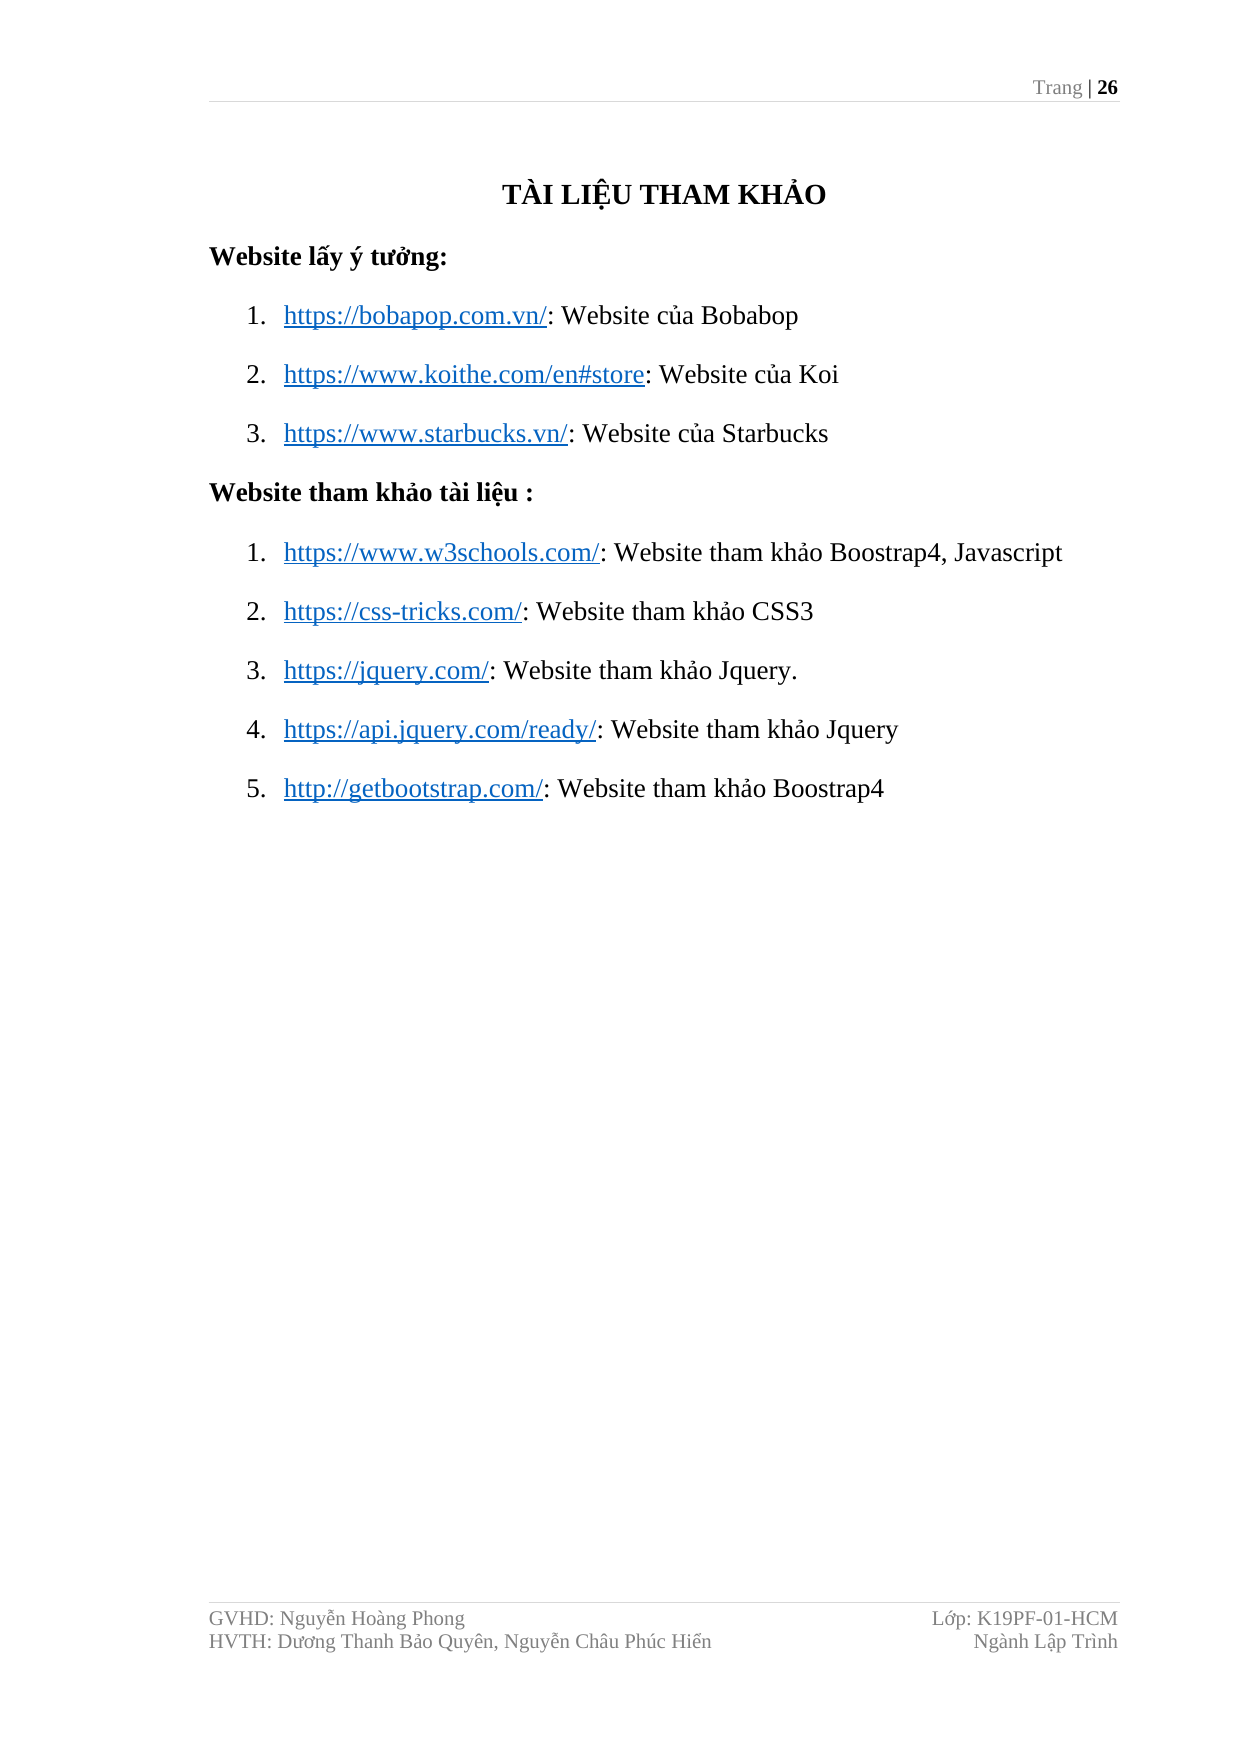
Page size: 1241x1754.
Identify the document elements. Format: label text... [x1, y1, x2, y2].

text Website tham khảo tài liệu : [208, 476, 1120, 508]
title TÀI LIỆU THAM KHẢO [208, 177, 1120, 211]
text Website lấy ý tưởng: [208, 240, 1120, 271]
list https://bobapop.com.vn/: Website của Bobabop [246, 299, 1120, 330]
list http://getbootstrap.com/: Website tham khảo Boostrap4 [246, 772, 1120, 803]
list https://api.jquery.com/ready/: Website tham khảo Jquery [246, 713, 1120, 744]
list https://css-tricks.com/: Website tham khảo CSS3 [246, 595, 1120, 626]
list https://jquery.com/: Website tham khảo Jquery. [246, 654, 1120, 685]
list https://www.w3schools.com/: Website tham khảo Boostrap4, Javascript [246, 536, 1120, 567]
list https://www.starbucks.vn/: Website của Starbucks [246, 417, 1120, 448]
list https://www.koithe.com/en#store: Website của Koi [246, 358, 1120, 389]
